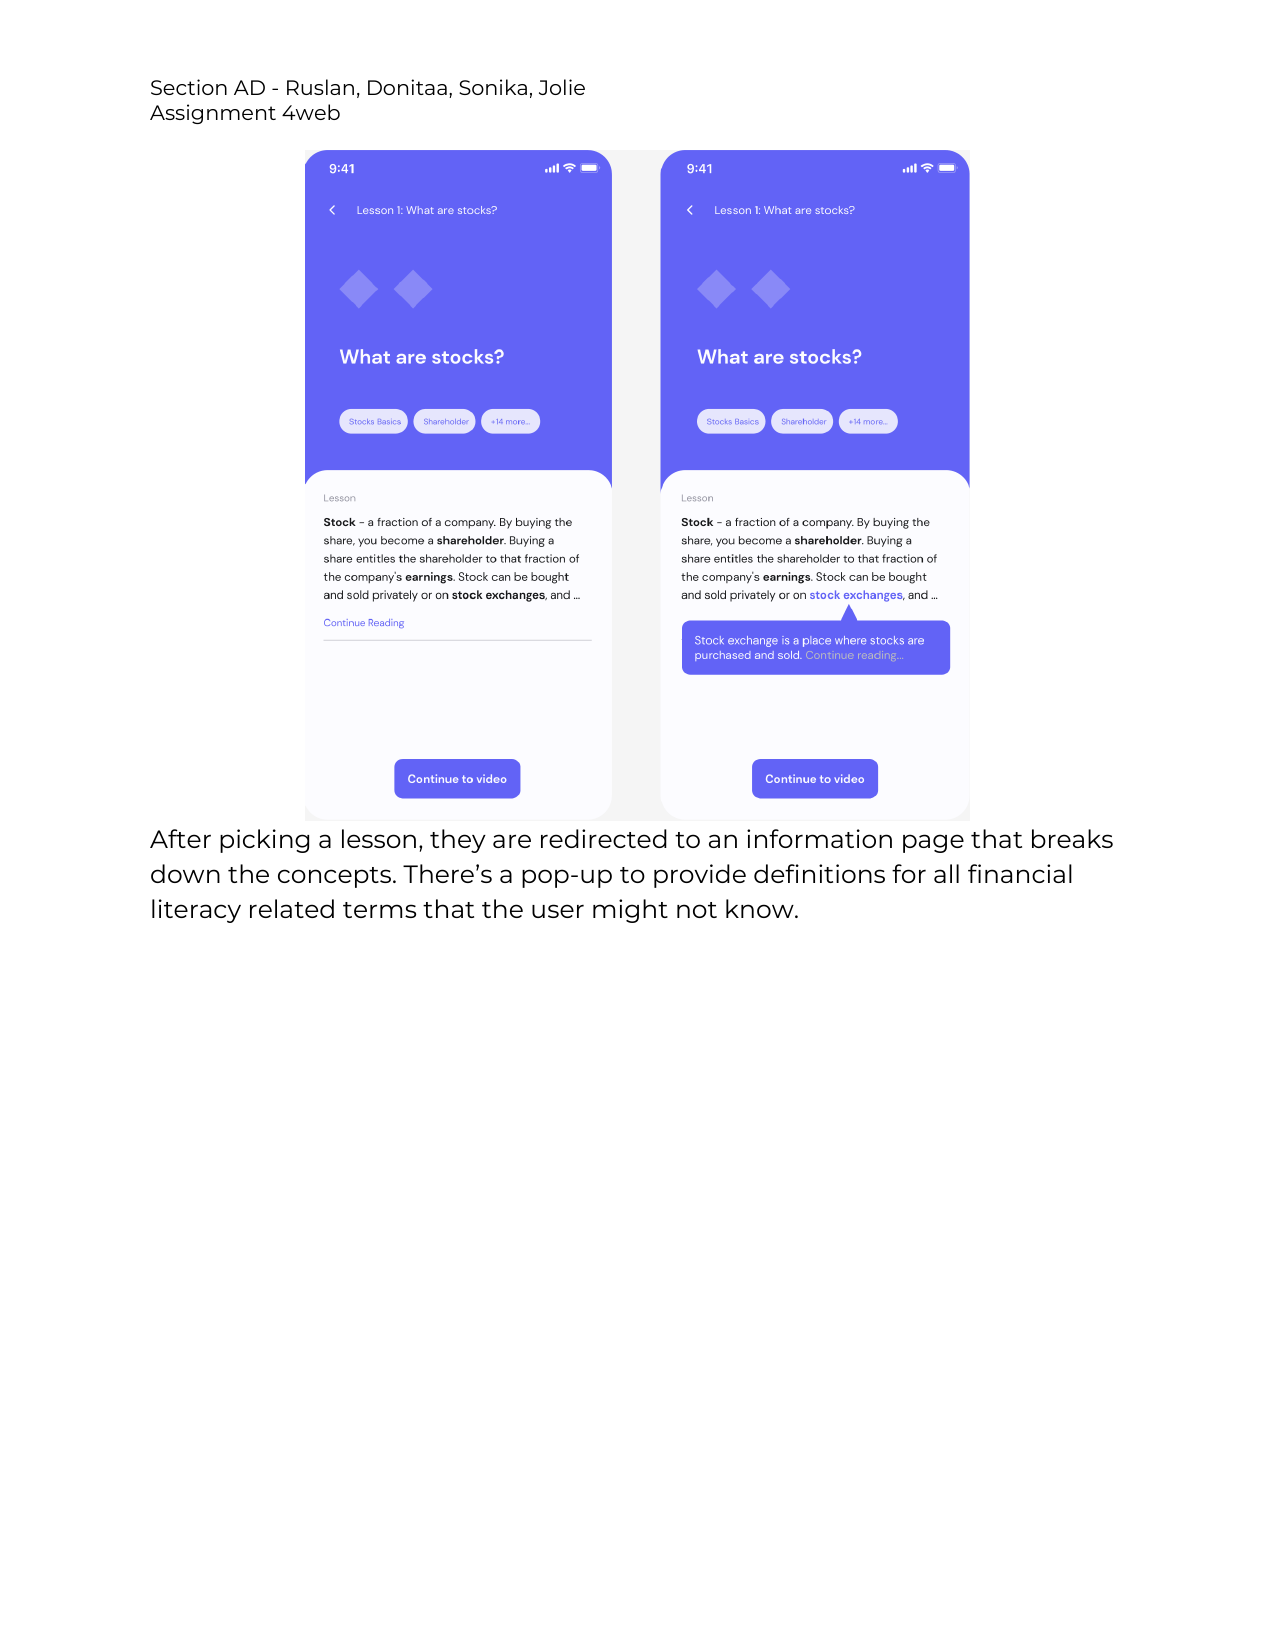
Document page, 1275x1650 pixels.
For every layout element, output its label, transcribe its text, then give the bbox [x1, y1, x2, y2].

picture [305, 150, 970, 821]
text After picking a lesson, they are redirected to an information page that breaks down the concepts. There’s a pop-up to provide definitions for all financial literacy related terms that the user might not know. [150, 824, 1125, 924]
